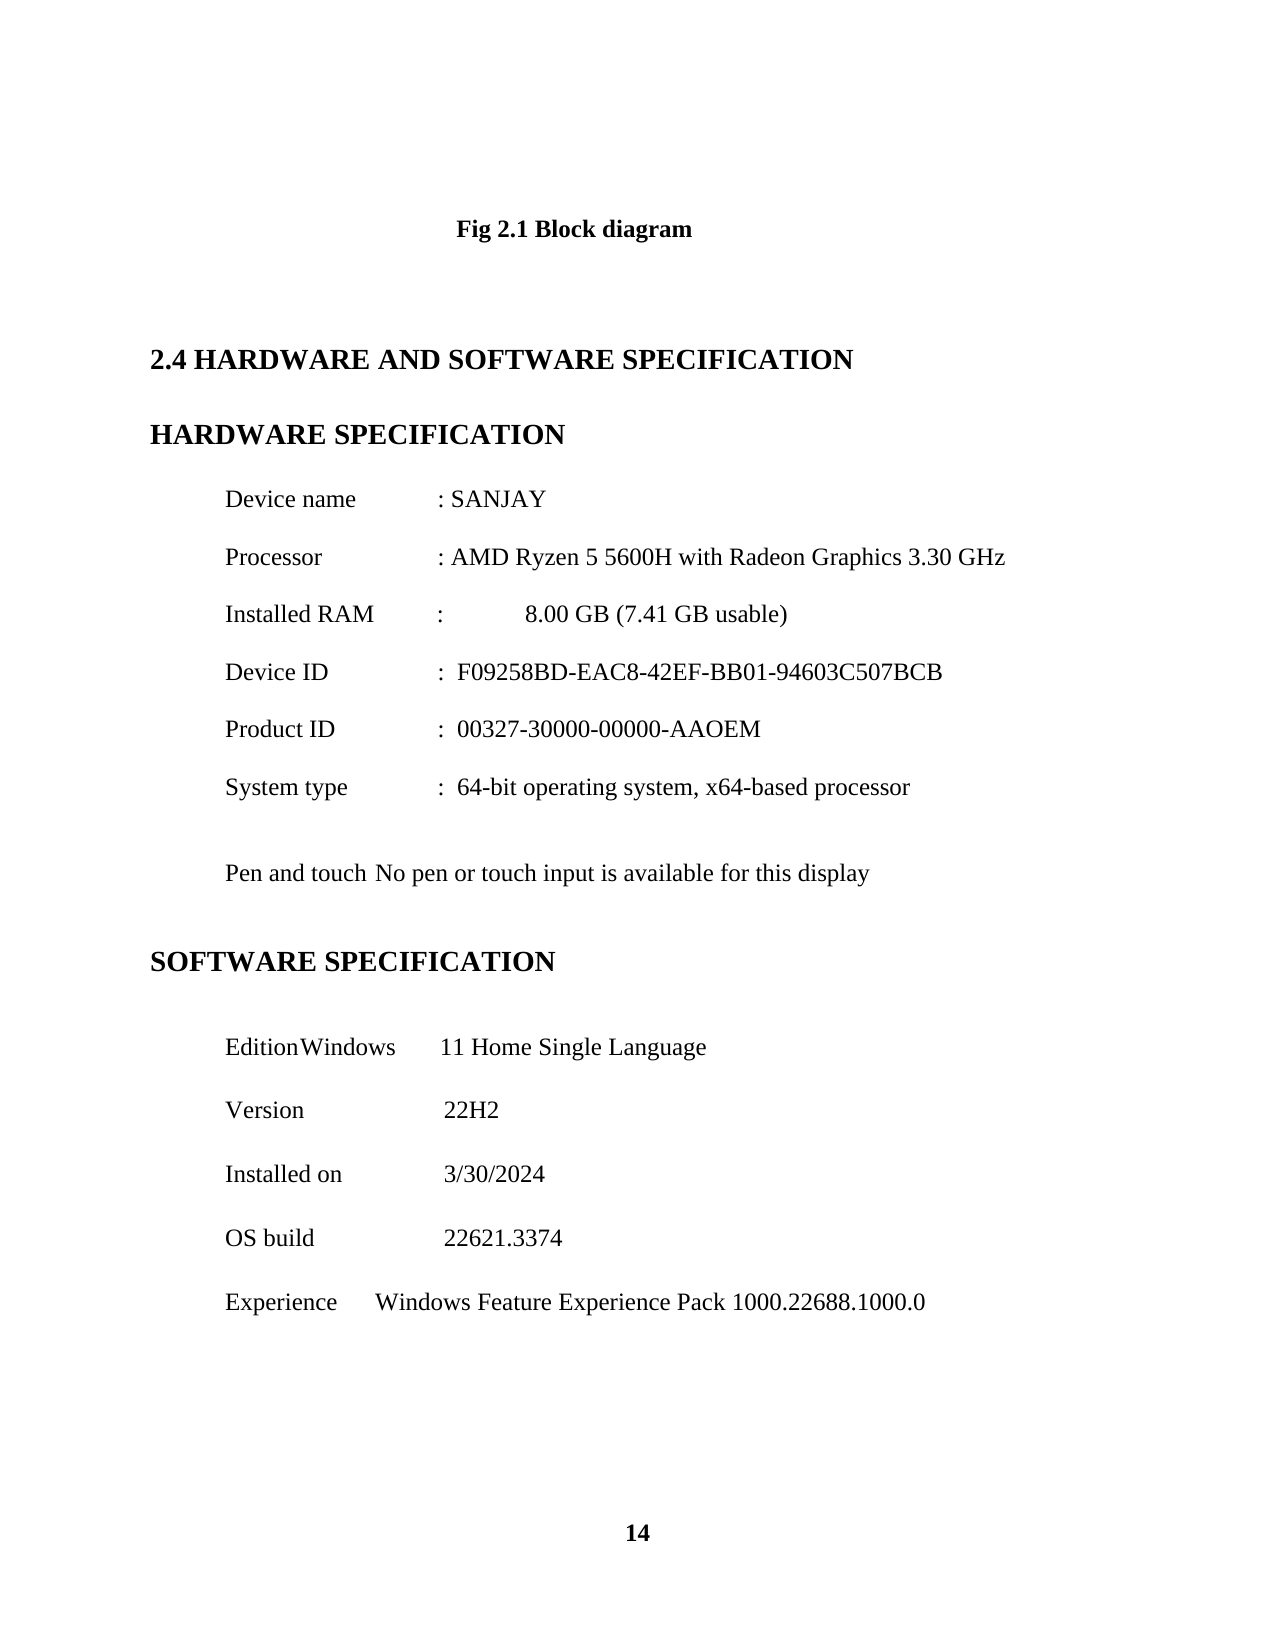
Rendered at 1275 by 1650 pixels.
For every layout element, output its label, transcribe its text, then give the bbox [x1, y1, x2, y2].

text Device name : SANJAY [225, 484, 1125, 513]
text Device ID : F09258BD-EAC8-42EF-BB01-94603C507BCB [225, 657, 1125, 686]
text Processor : AMD Ryzen 5 5600H with Radeon Graphics 3.30 GHz [225, 542, 1125, 571]
text Installed RAM : 8.00 GB (7.41 GB usable) [225, 599, 1125, 628]
text Product ID : 00327-30000-00000-AAOEM [225, 714, 1125, 743]
text System type : 64-bit operating system, x64-based processor [225, 772, 1125, 801]
text Edition Windows 11 Home Single Language [150, 1032, 1125, 1060]
text 2.4 HARDWARE AND SOFTWARE SPECIFICATION [150, 342, 1125, 375]
text SOFTWARE SPECIFICATION [150, 944, 1125, 978]
text Pen and touch No pen or touch input is available for this display [225, 858, 1125, 887]
text HARDWARE SPECIFICATION [150, 417, 1125, 451]
text Experience Windows Feature Experience Pack 1000.22688.1000.0 [150, 1287, 1125, 1316]
text OS build 22621.3374 [150, 1223, 1125, 1252]
text Version 22H2 [150, 1096, 1125, 1124]
text Installed on ‎3/‎30/‎2024 [150, 1159, 1125, 1188]
text Fig 2.1 Block diagram [150, 214, 1125, 243]
